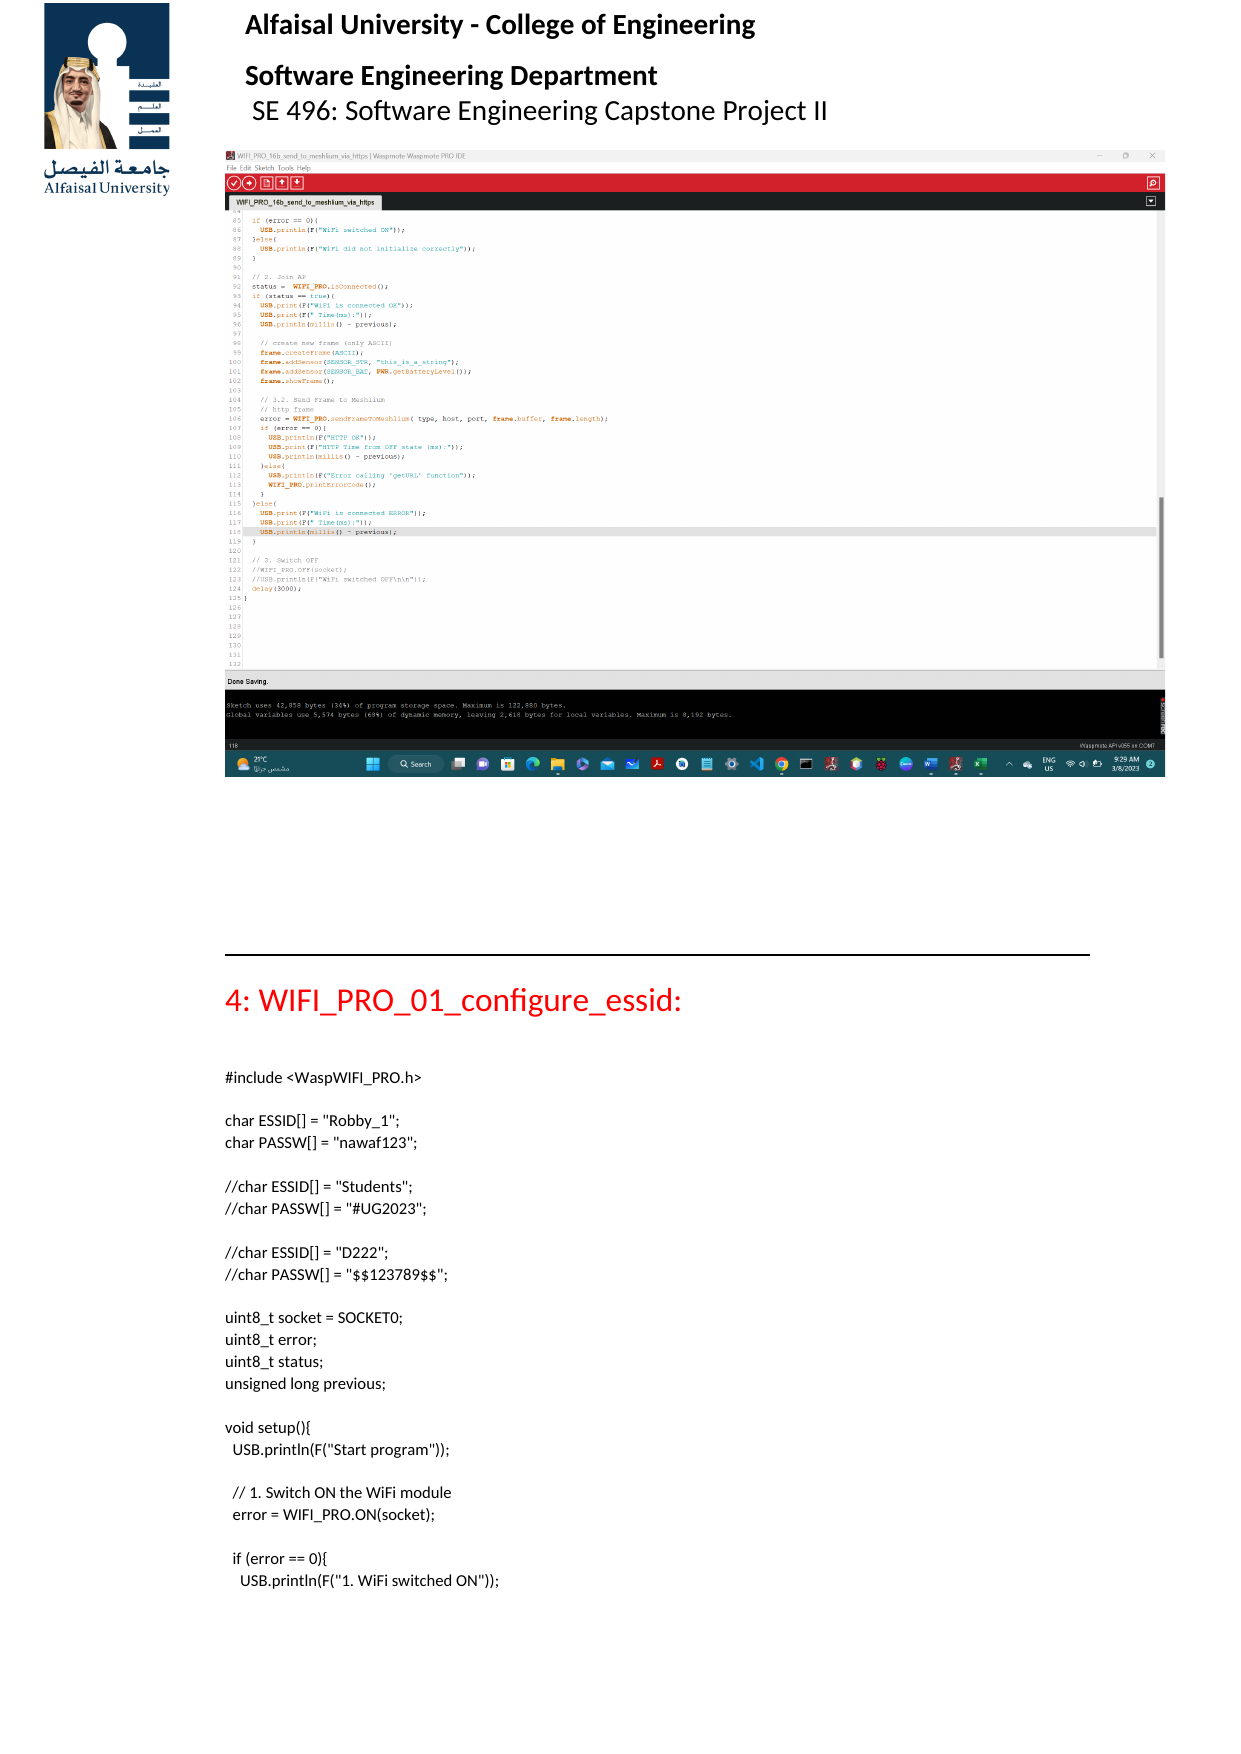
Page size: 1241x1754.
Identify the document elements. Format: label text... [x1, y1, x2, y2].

list USB.println(F("1. WiFi switched ON")); [225, 1570, 1090, 1590]
list //char PASSW[] = "#UG2023"; [225, 1198, 1090, 1218]
list #include <WaspWIFI_PRO.h> [225, 1067, 1090, 1087]
picture [44, 3, 170, 196]
list char ESSID[] = "Robby_1"; [225, 1111, 1090, 1131]
list char PASSW[] = "nawaf123"; [225, 1133, 1090, 1153]
list 4: WIFI_PRO_01_configure_essid: [225, 979, 1090, 1020]
list uint8_t socket = SOCKET0; [225, 1308, 1090, 1328]
list uint8_t status; [225, 1351, 1090, 1372]
list //char ESSID[] = "D222"; [225, 1242, 1090, 1262]
list USB.println(F("Start program")); [225, 1439, 1090, 1459]
picture [225, 150, 1166, 777]
list unsigned long previous; [225, 1373, 1090, 1393]
list //char ESSID[] = "Students"; [225, 1176, 1090, 1197]
list // 1. Switch ON the WiFi module [225, 1483, 1090, 1503]
list uint8_t error; [225, 1329, 1090, 1350]
list //char PASSW[] = "$$123789$$"; [225, 1264, 1090, 1284]
list error = WIFI_PRO.ON(socket); [225, 1504, 1090, 1525]
list void setup(){ [225, 1417, 1090, 1437]
list if (error == 0){ [225, 1548, 1090, 1568]
